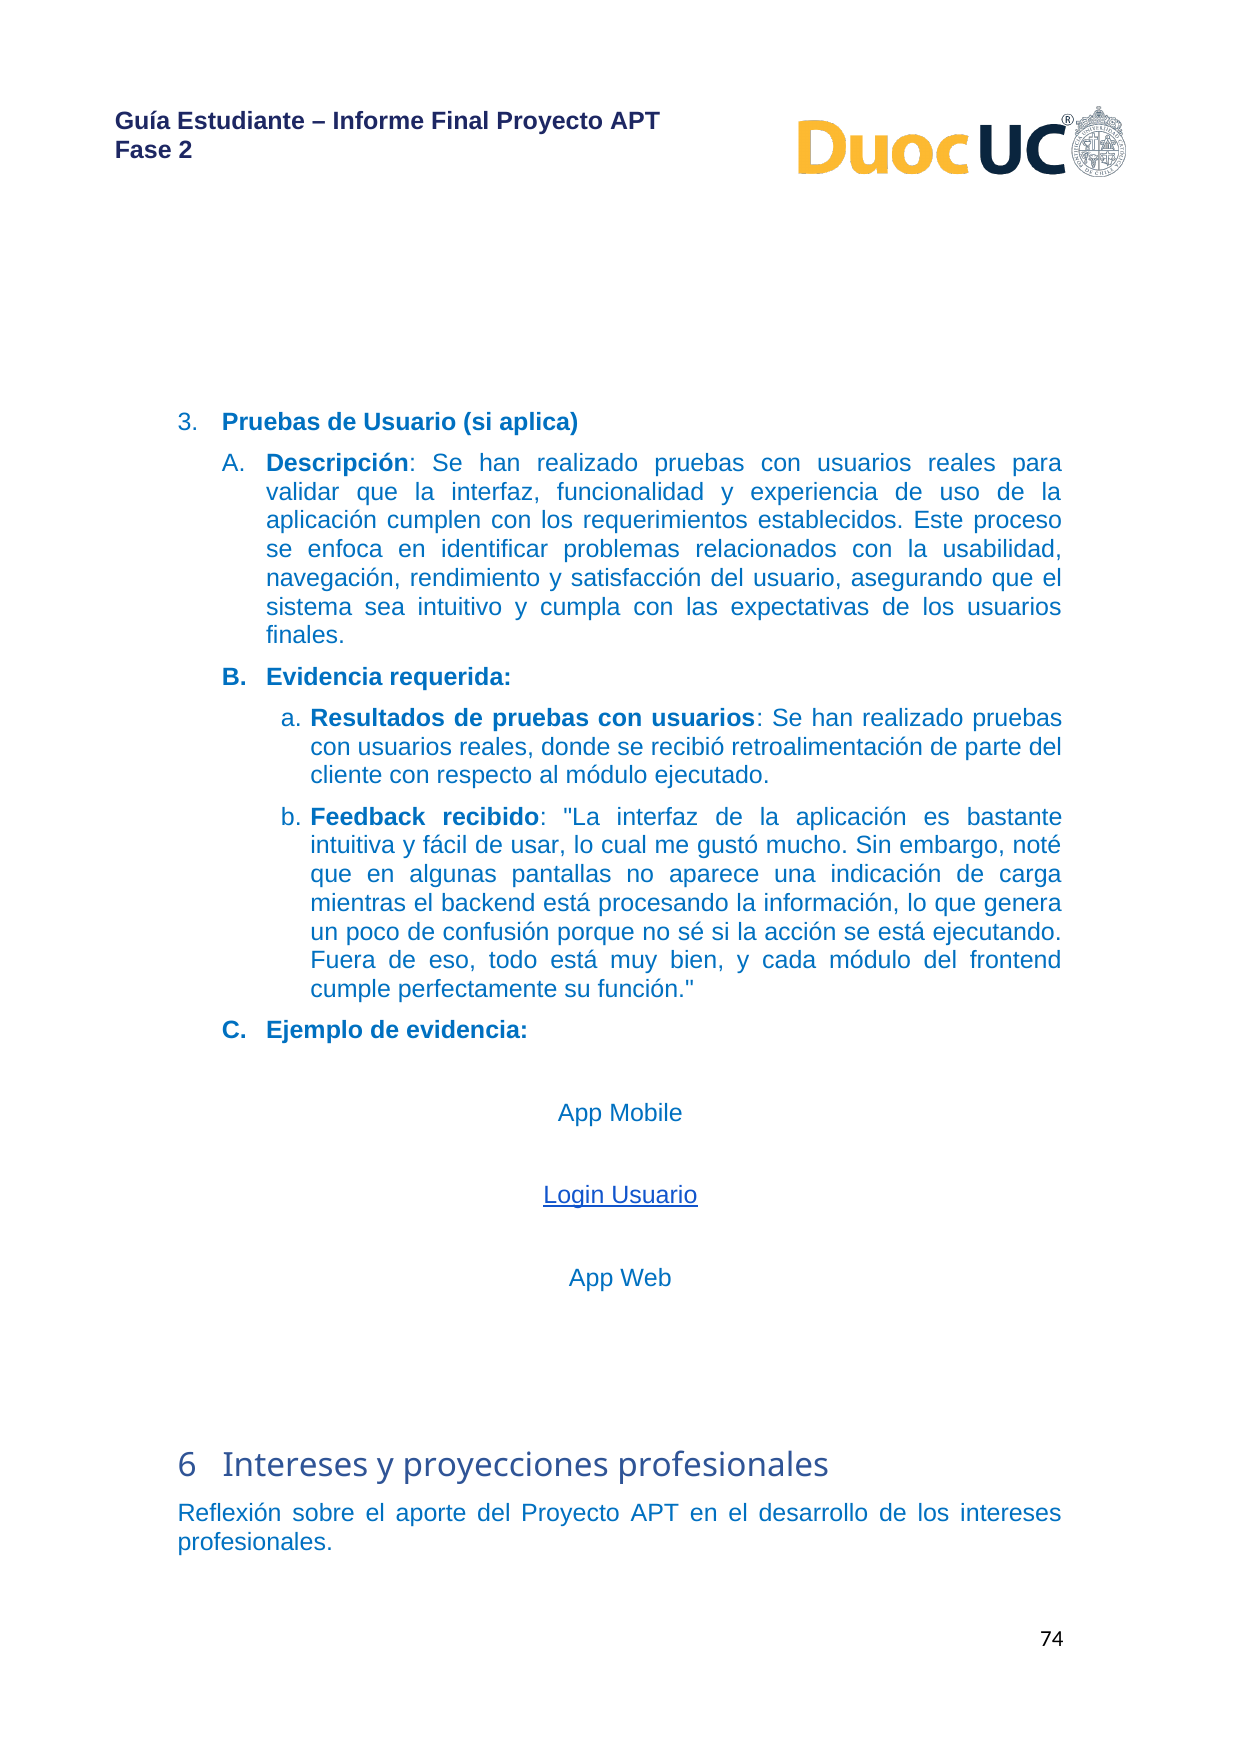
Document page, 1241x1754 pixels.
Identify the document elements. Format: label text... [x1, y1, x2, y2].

list Feedback recibido: "La interfaz de la aplicación es bastante intuitiva y fácil de usar, lo cual me gustó mucho. Sin embargo, noté que en algunas pantallas no aparece una indicación de carga mientras el backend está procesando la información, lo que genera un poco de confusión porque no sé si la acción se está ejecutando. Fuera de eso, todo está muy bien, y cada módulo del frontend cumple perfectamente su función." [281, 802, 1063, 1003]
picture [798, 106, 1126, 177]
list Descripción: Se han realizado pruebas con usuarios reales para validar que la interfaz, funcionalidad y experiencia de uso de la aplicación cumplen con los requerimientos establecidos. Este proceso se enfoca en identificar problemas relacionados con la usabilidad, navegación, rendimiento y satisfacción del usuario, asegurando que el sistema sea intuitivo y cumpla con las expectativas de los usuarios finales. [222, 448, 1063, 649]
text App Mobile [177, 1098, 1063, 1127]
list Evidencia requerida: [222, 662, 1063, 691]
text Reflexión sobre el aporte del Proyecto APT en el desarrollo de los intereses profesionales. [177, 1498, 1063, 1556]
subtitle Intereses y proyecciones profesionales [177, 1441, 1063, 1486]
text App Web [177, 1263, 1063, 1292]
list Ejemplo de evidencia: [222, 1016, 1063, 1044]
list Pruebas de Usuario (si aplica) [177, 407, 1063, 436]
list Resultados de pruebas con usuarios: Se han realizado pruebas con usuarios reales, donde se recibió retroalimentación de parte del cliente con respecto al módulo ejecutado. [281, 703, 1063, 789]
text Login Usuario [177, 1181, 1063, 1209]
